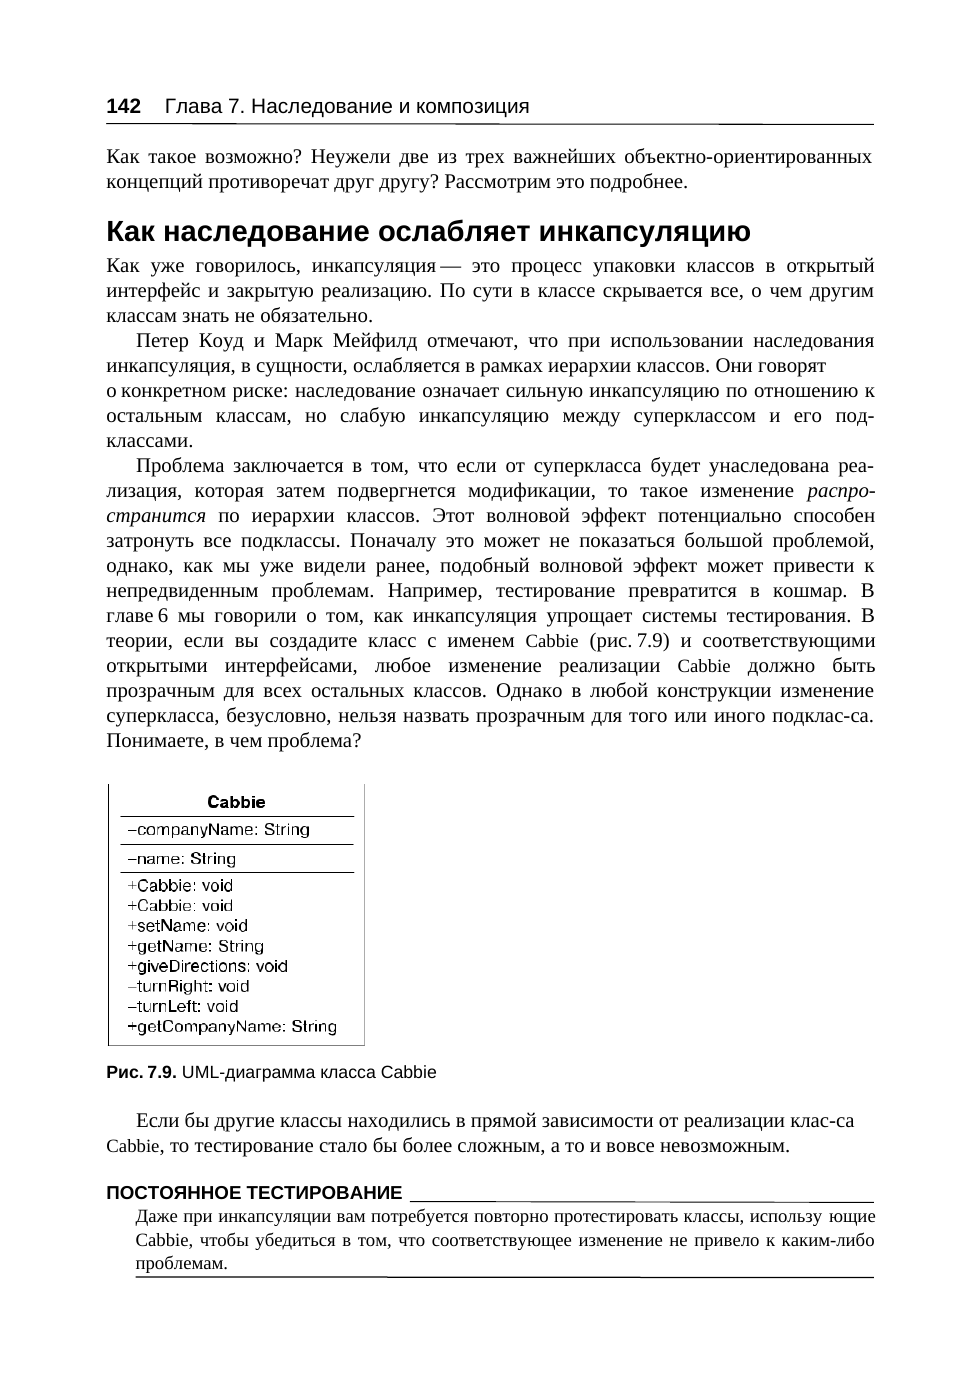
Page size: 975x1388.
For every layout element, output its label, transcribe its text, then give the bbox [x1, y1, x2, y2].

text Даже при инкапсуляции вам потребуется повторно протестировать классы, использу­ ющие Cabbie, чтобы убедиться в том, что соответствующее изменение не привело к каким-либо проблемам. [135, 1205, 876, 1274]
text Если бы другие классы находились в прямой зависимости от реализации клас-са Cabbie, то тестирование стало бы более сложным, а то и вовсе невозможным. [106, 1107, 876, 1157]
text Как наследование ослабляет инкапсуляцию [106, 214, 876, 248]
list Глава 7. Наследование и композиция [106, 94, 876, 118]
list конкретном риске: наследование означает сильную инкапсуляцию по отношению к остальным классам, но слабую инкапсуляцию между суперклассом и его под-классами. [106, 378, 876, 452]
text Как уже говорилось, инкапсуляция — это процесс упаковки классов в открытый интерфейс и закрытую реализацию. По сути в классе скрывается все, о чем другим классам знать не обязательно. [106, 253, 876, 327]
text Петер Коуд и Марк Мейфилд отмечают, что при использовании наследования инкапсуляция, в сущности, ослабляется в рамках иерархии классов. Они говорят [106, 328, 876, 377]
text Как такое возможно? Неужели две из трех важнейших объектно-ориентированных концепций противоречат друг другу? Рассмотрим это подробнее. [106, 144, 873, 193]
text ПОСТОЯННОЕ ТЕСТИРОВАНИЕ [106, 1182, 876, 1203]
text Проблема заключается в том, что если от суперкласса будет унаследована реа-лизация, которая затем подвергнется модификации, то такое изменение распро-странится по иерархии классов. Этот волновой эффект потенциально способен затронуть все подклассы. Поначалу это может не показаться большой проблемой, однако, как мы уже видели ранее, подобный волновой эффект может привести к непредвиденным проблемам. Например, тестирование превратится в кошмар. В главе 6 мы говорили о том, как инкапсуляция упрощает системы тестирования. В теории, если вы создадите класс с именем Cabbie (рис. 7.9) и соответствующими открытыми интерфейсами, любое изменение реализации Cabbie должно быть прозрачным для всех остальных классов. Однако в любой конструкции изменение суперкласса, безусловно, нельзя назвать прозрачным для того или иного подклас-са. Понимаете, в чем проблема? [106, 453, 876, 752]
text Рис. 7.9. UML-диаграмма класса Cabbie [106, 1062, 876, 1082]
picture [107, 784, 365, 1046]
